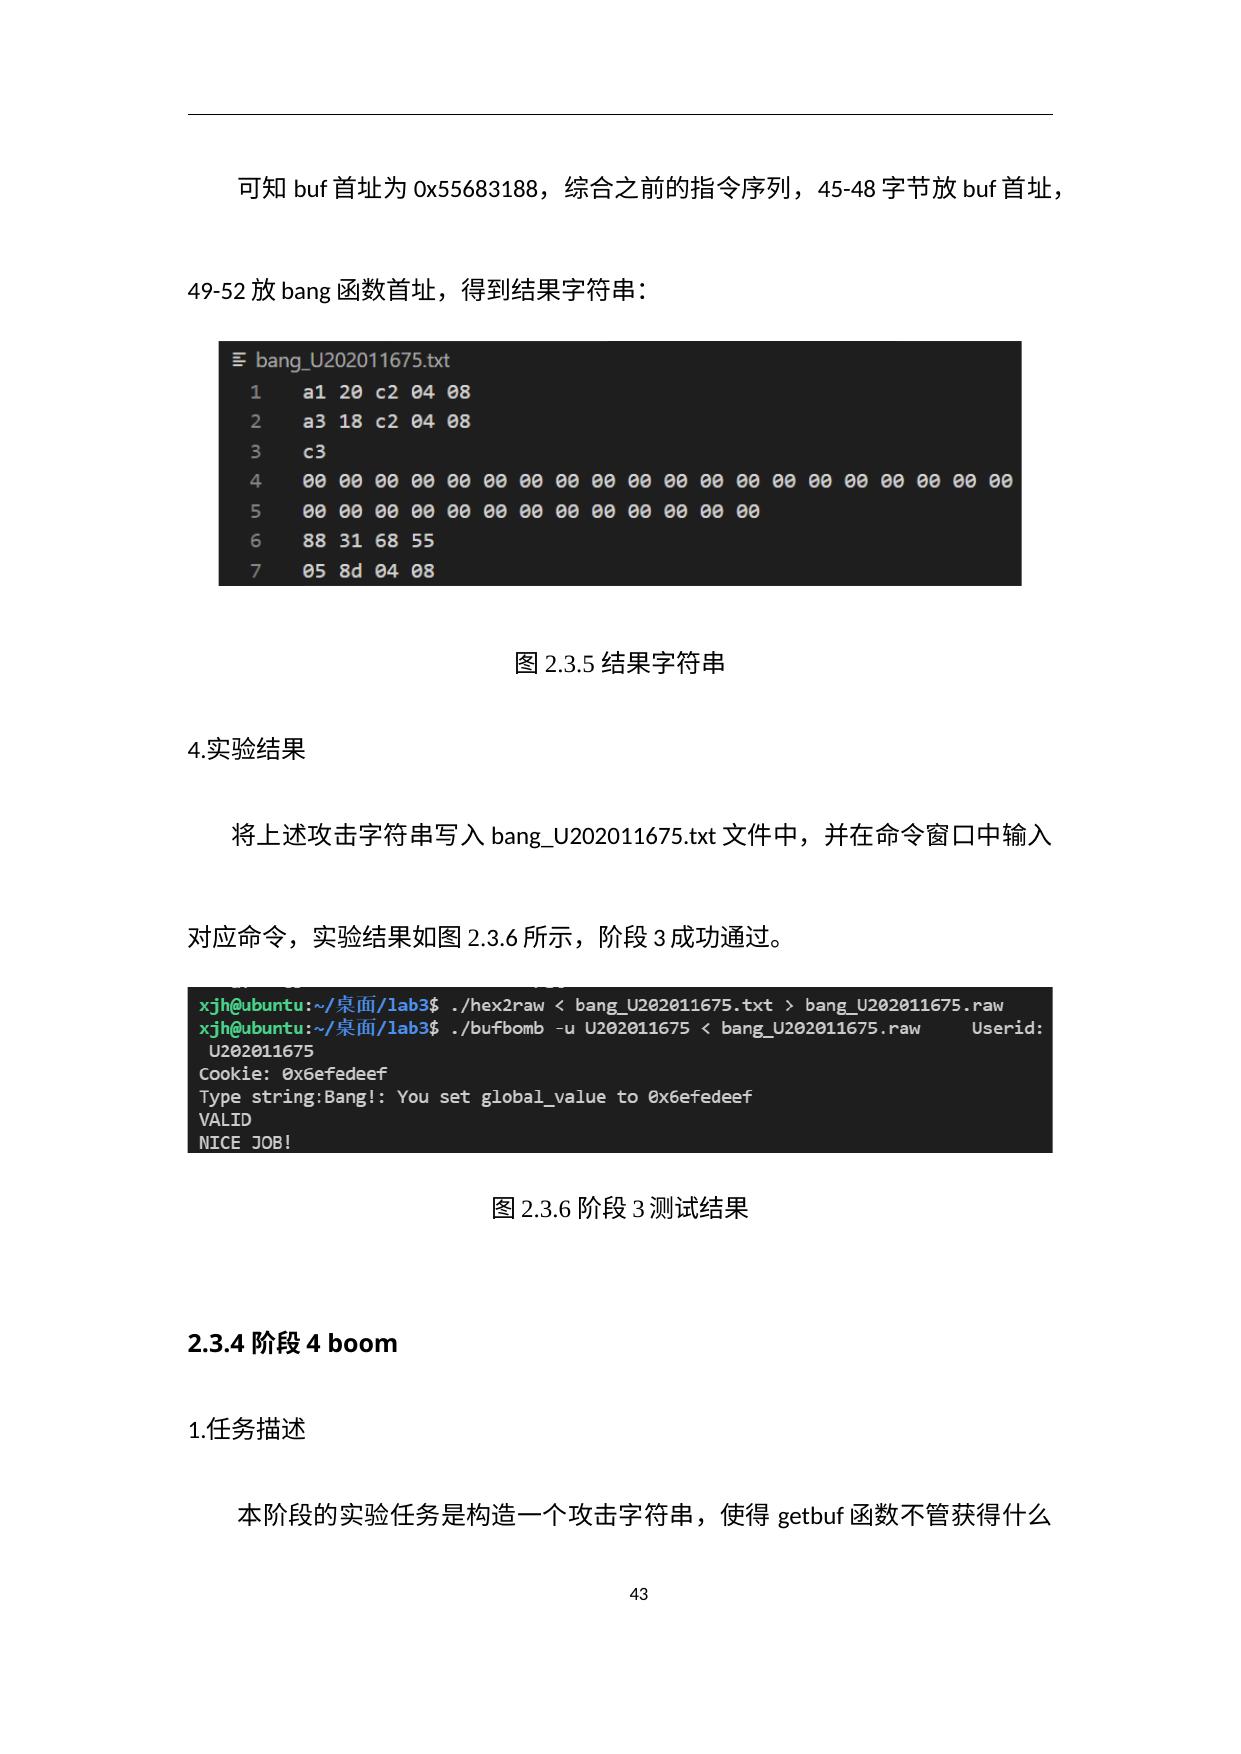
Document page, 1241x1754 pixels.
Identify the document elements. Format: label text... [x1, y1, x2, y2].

text 可知buf首址为0x55683188，综合之前的指令序列，45-48字节放buf首址，49-52放bang函数首址，得到结果字符串： [187, 153, 1053, 323]
picture [218, 341, 1022, 586]
text 4.实验结果 [187, 714, 1053, 782]
subtitle 2.3.4 阶段4 boom [187, 1307, 1053, 1375]
text 将上述攻击字符串写入bang_U202011675.txt文件中，并在命令窗口中输入对应命令，实验结果如图2.3.6所示，阶段3成功通过。 [187, 800, 1053, 970]
text 图2.3.5 结果字符串 [187, 628, 1053, 696]
text 图2.3.6 阶段3测试结果 [187, 1173, 1053, 1241]
text 1.任务描述 [187, 1393, 1053, 1461]
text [187, 1479, 1053, 1547]
picture [187, 987, 1053, 1153]
